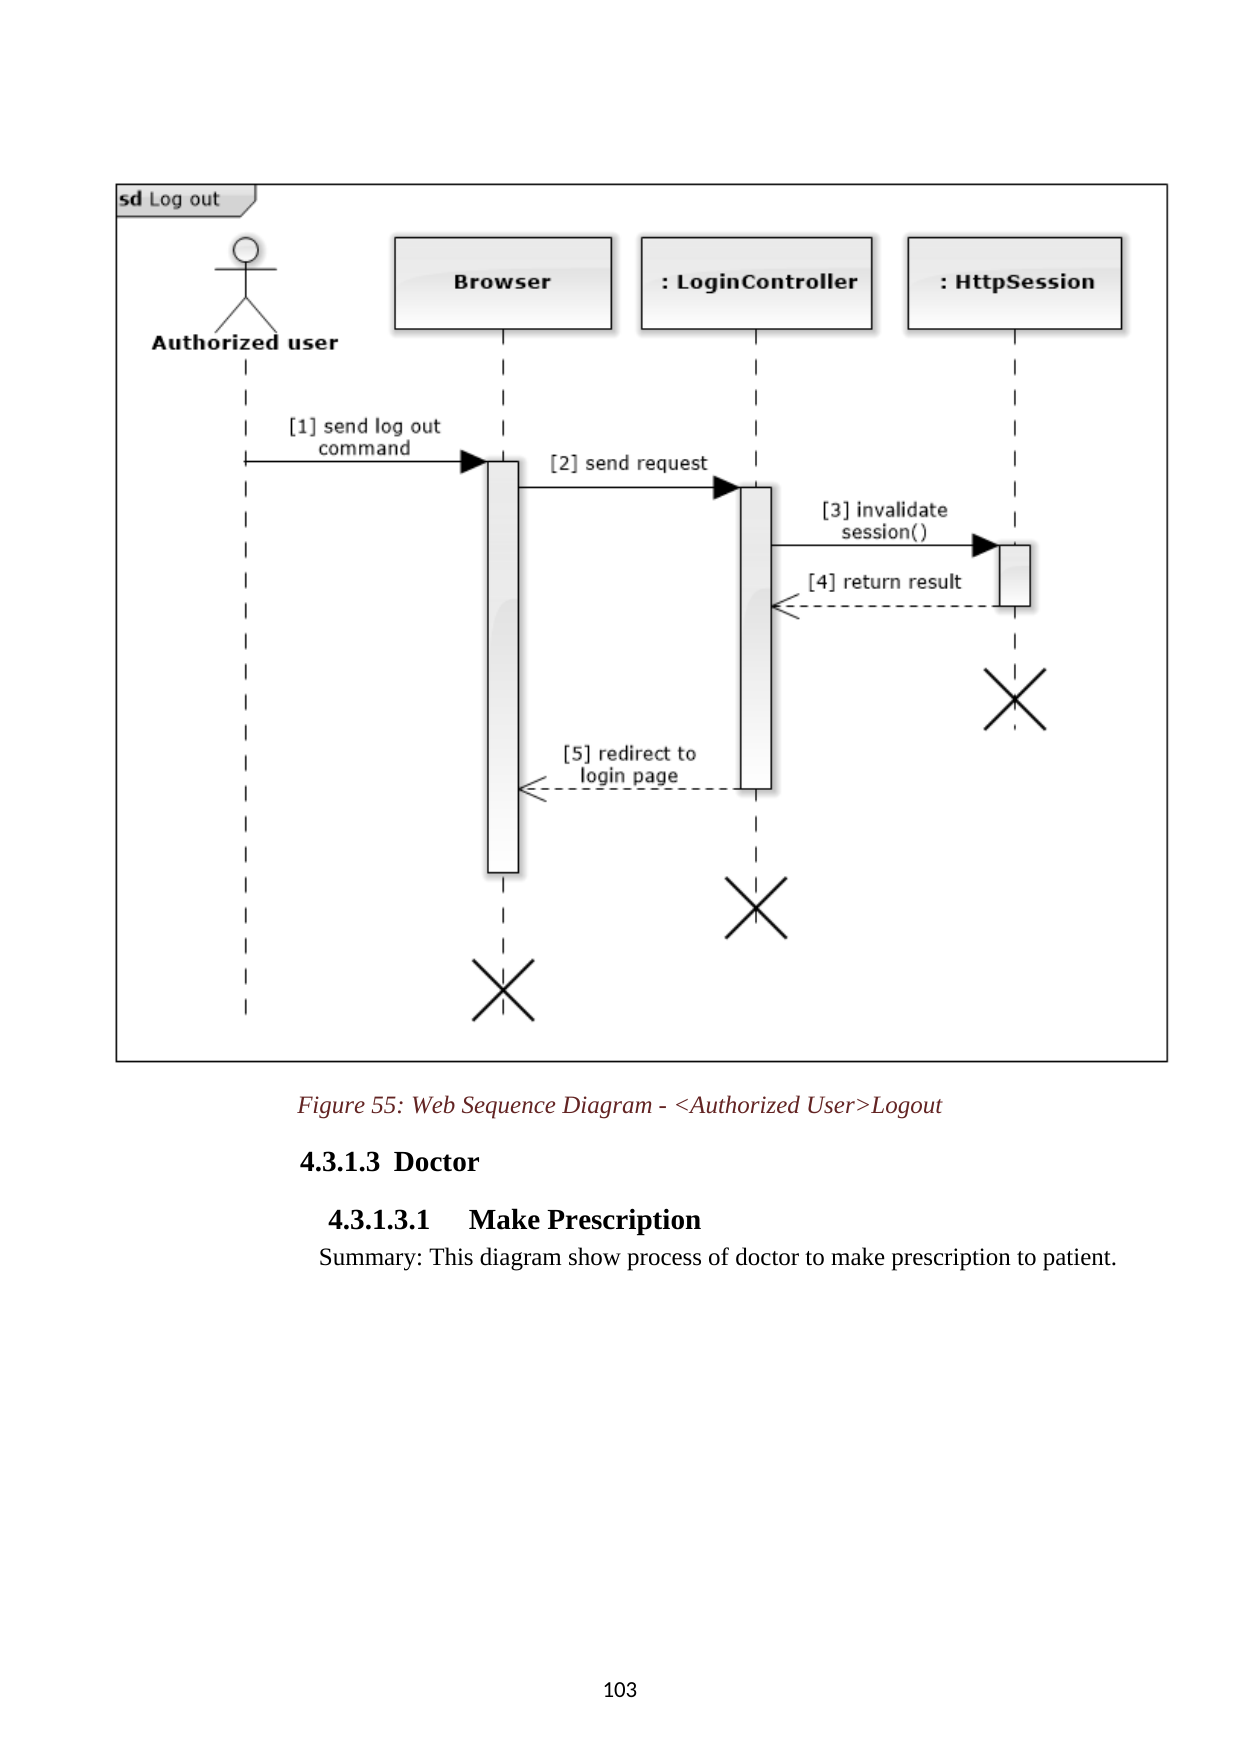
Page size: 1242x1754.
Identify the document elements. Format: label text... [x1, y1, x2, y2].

picture [93, 162, 1185, 1090]
subtitle Doctor [300, 1144, 1146, 1177]
subtitle Make Prescription [328, 1202, 1146, 1236]
text Summary: This diagram show process of doctor to make prescription to patient. [319, 1242, 1146, 1271]
text Figure 55: Web Sequence Diagram - <Authorized User>Logout [94, 1090, 1146, 1119]
